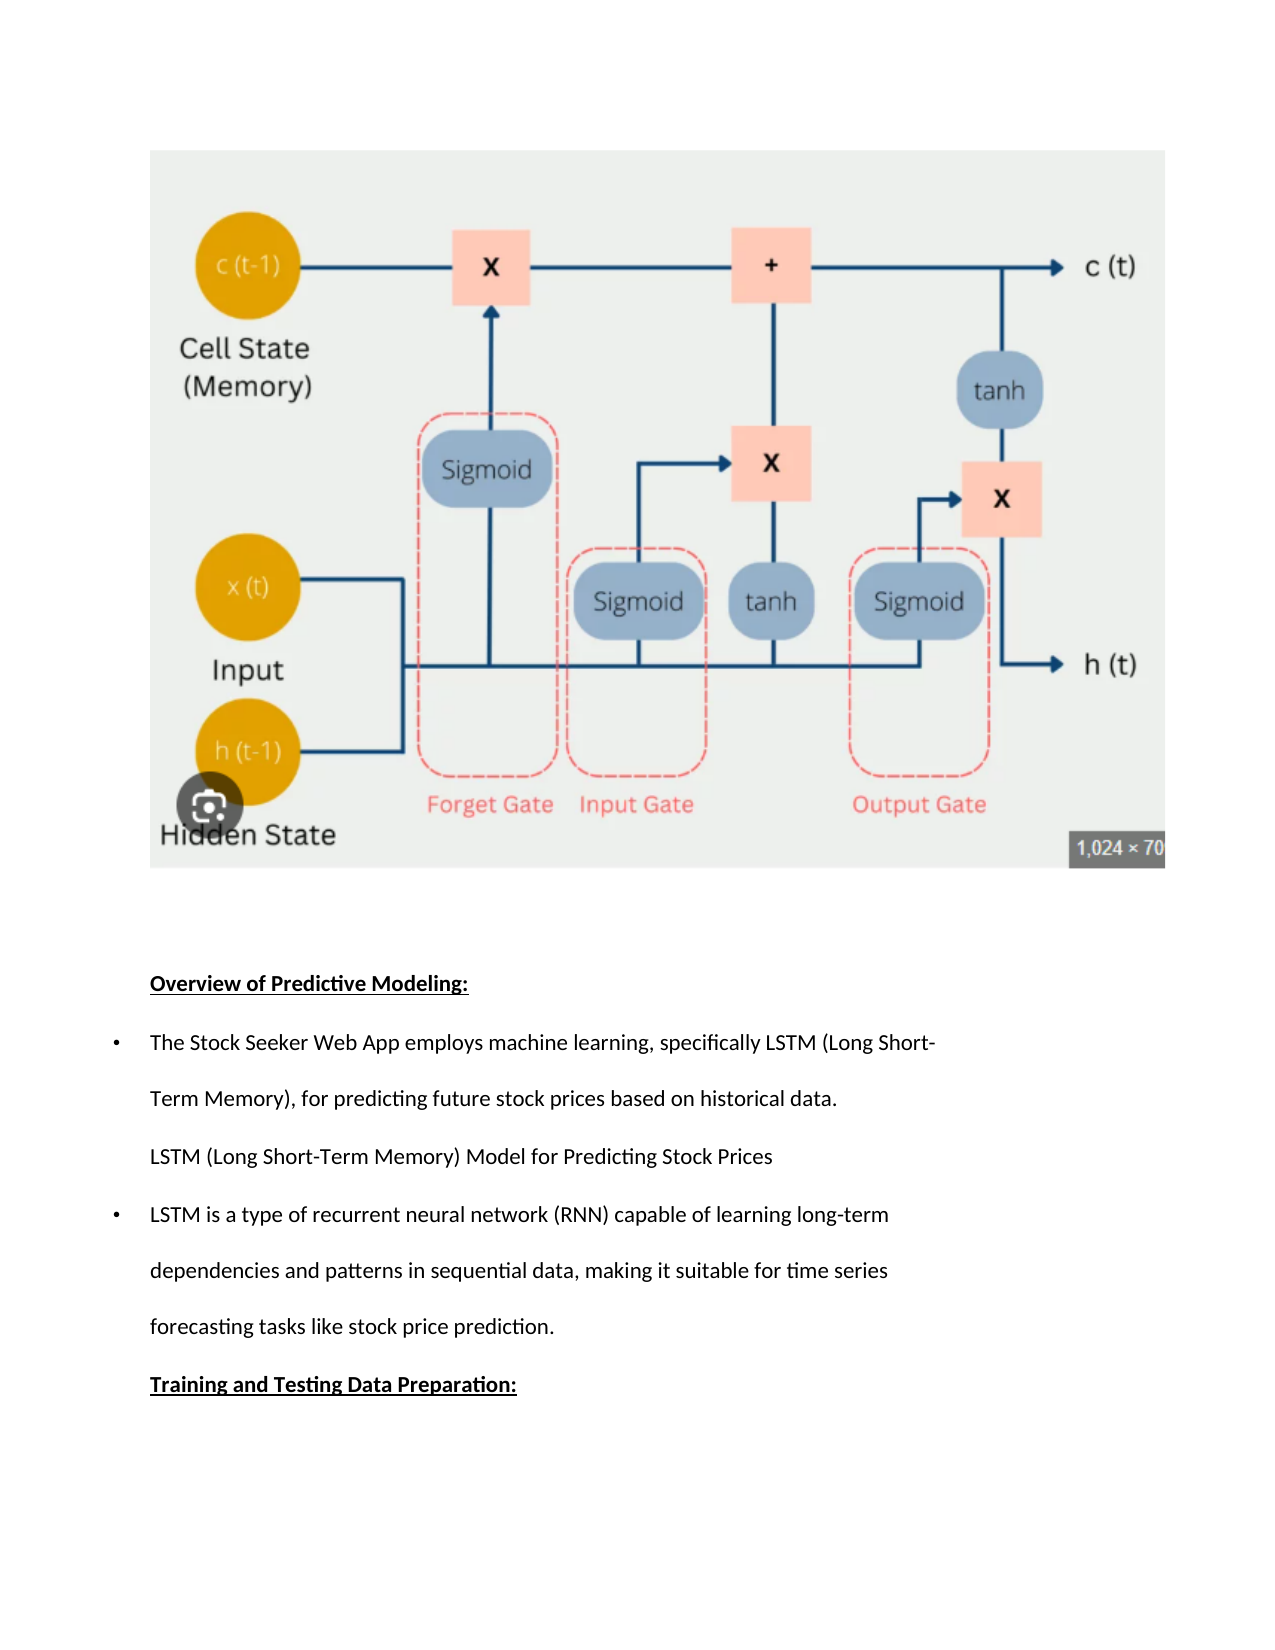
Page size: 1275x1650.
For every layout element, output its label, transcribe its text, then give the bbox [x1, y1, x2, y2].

text LSTM (Long Short-Term Memory) Model for Predicting Stock Prices [150, 1142, 975, 1170]
picture [150, 150, 1166, 882]
text Overview of Predictive Modeling: [150, 969, 975, 997]
list The Stock Seeker Web App employs machine learning, specifically LSTM (Long Short-Term Memory), for predicting future stock prices based on historical data. [112, 1028, 975, 1112]
list LSTM is a type of recurrent neural network (RNN) capable of learning long-term dependencies and patterns in sequential data, making it suitable for time series forecasting tasks like stock price prediction. [112, 1200, 975, 1340]
text Training and Testing Data Preparation: [150, 1370, 975, 1398]
